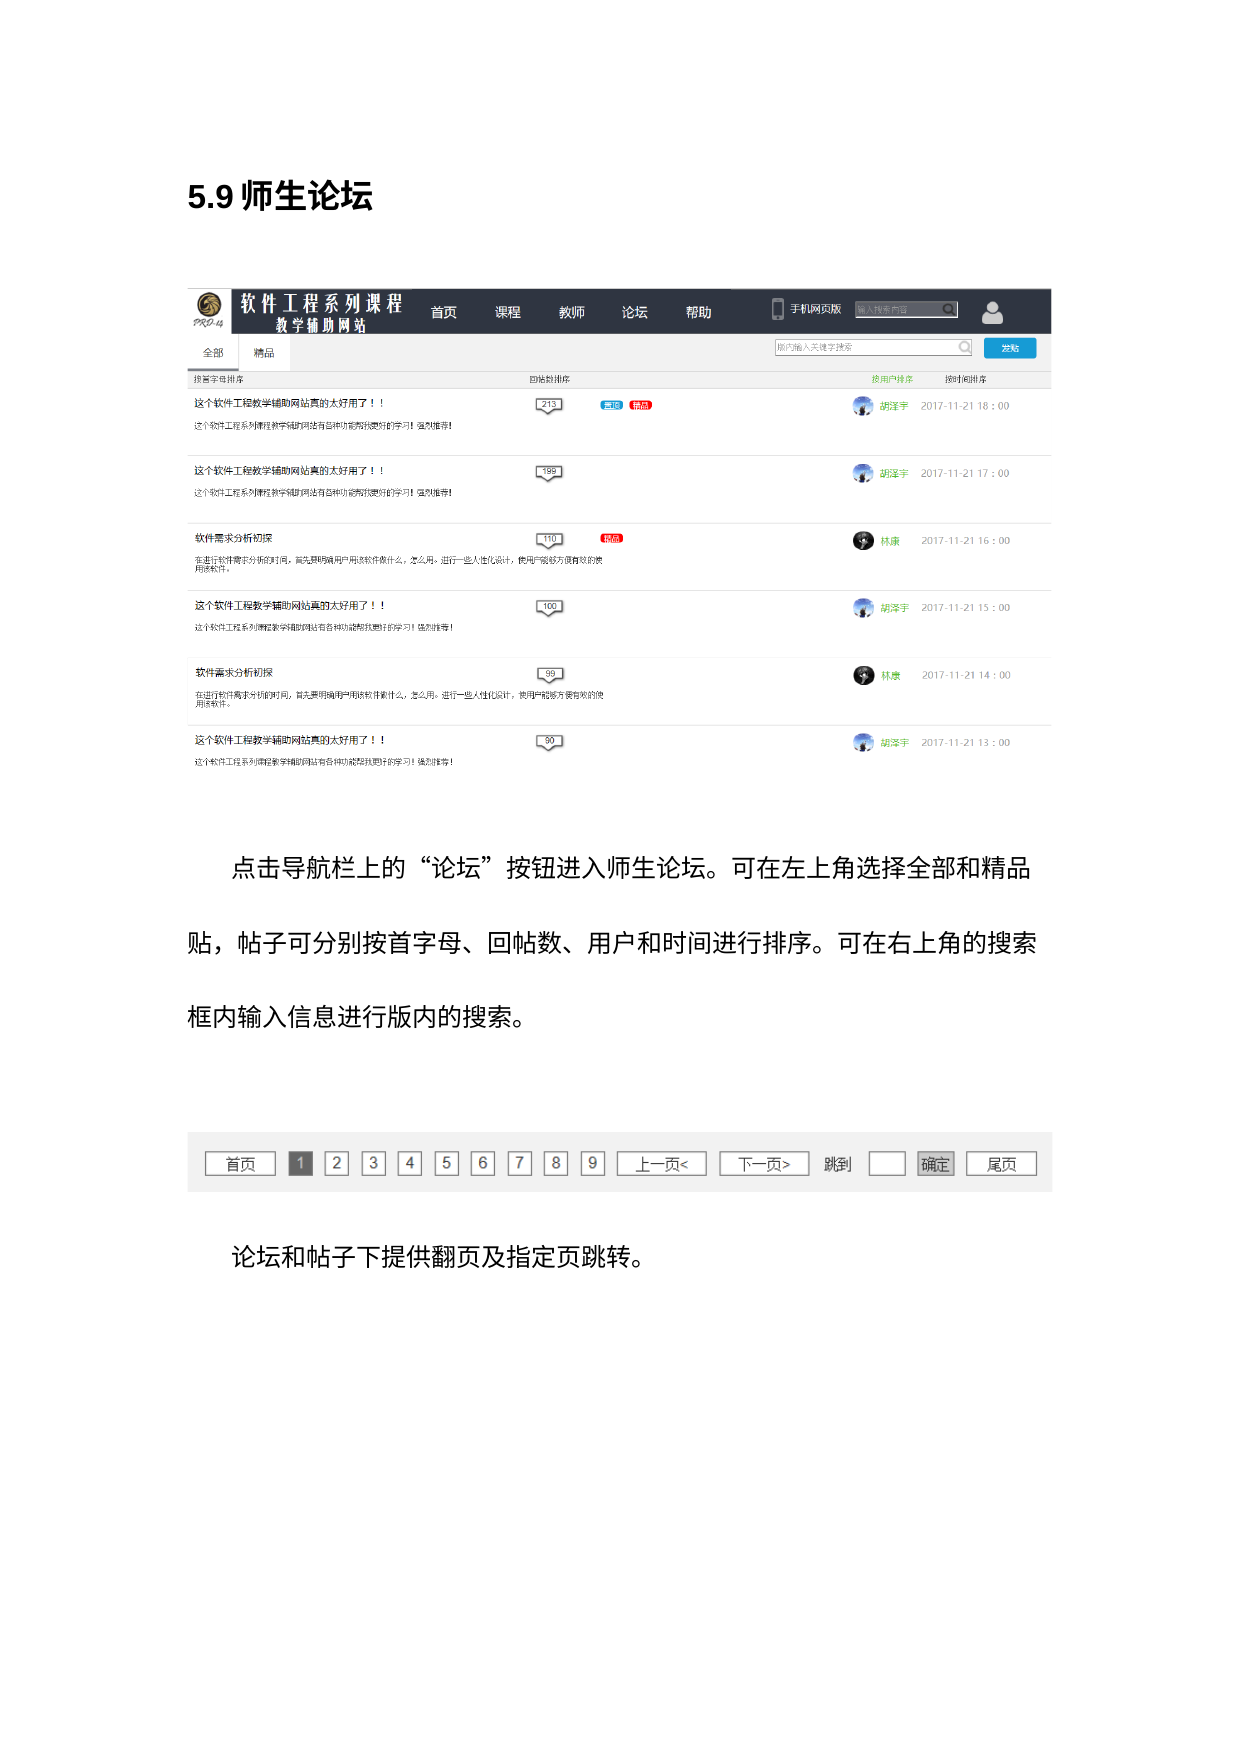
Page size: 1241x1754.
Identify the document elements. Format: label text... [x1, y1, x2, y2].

text 论坛和帖子下提供翻页及指定页跳转。 [187, 1223, 1053, 1288]
subtitle 5.9师生论坛 [187, 162, 1053, 227]
picture [187, 288, 1052, 781]
picture [187, 1132, 1053, 1192]
text 点击导航栏上的“论坛”按钮进入师生论坛。可在左上角选择全部和精品贴，帖子可分别按首字母、回帖数、用户和时间进行排序。可在右上角的搜索框内输入信息进行版内的搜索。 [187, 834, 1053, 1048]
